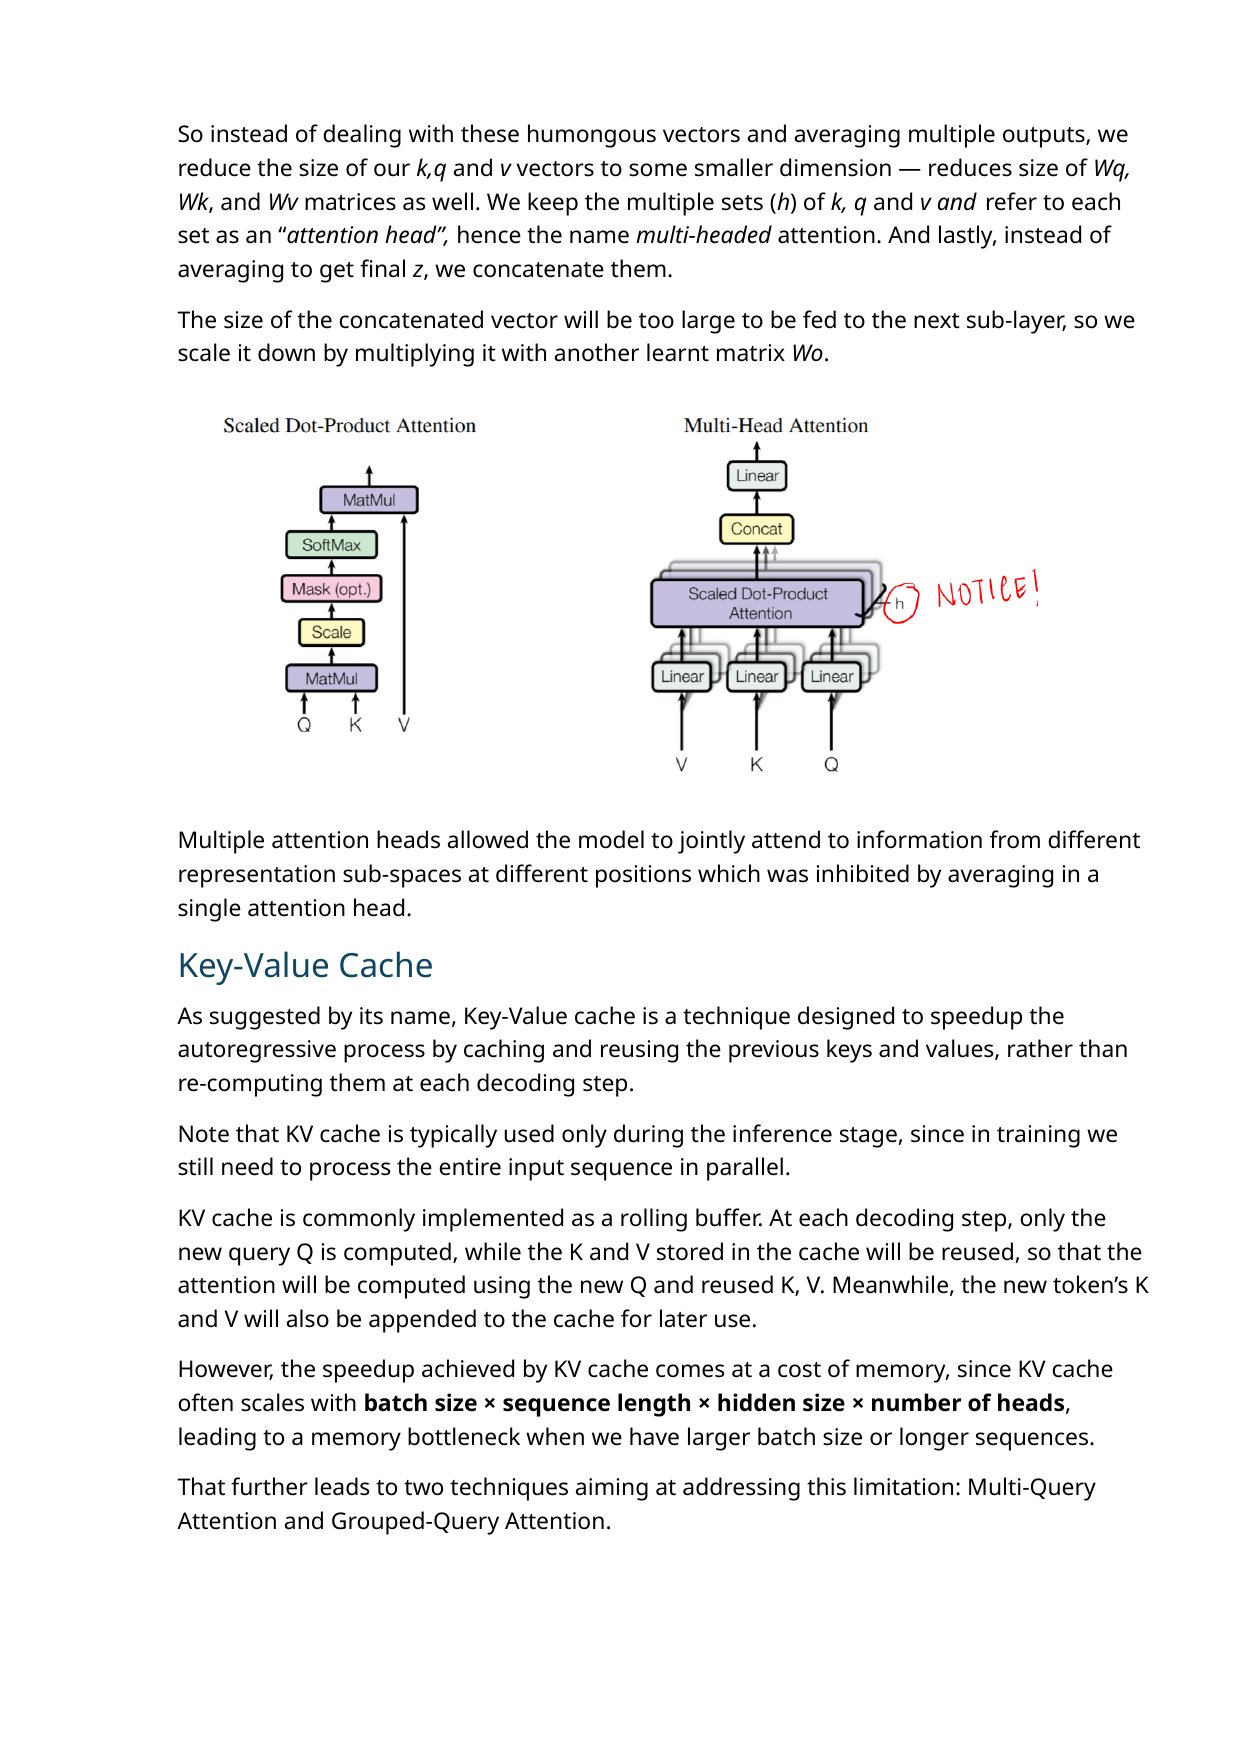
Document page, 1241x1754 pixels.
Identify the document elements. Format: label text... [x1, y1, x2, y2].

text However, the speedup achieved by KV cache comes at a cost of memory, since KV cache often scales with batch size × sequence length × hidden size × number of heads, leading to a memory bottleneck when we have larger batch size or longer sequences. [177, 1353, 1152, 1452]
picture [177, 387, 1038, 808]
text KV cache is commonly implemented as a rolling buffer. At each decoding step, only the new query Q is computed, while the K and V stored in the cache will be reused, so that the attention will be computed using the new Q and reused K, V. Meanwhile, the new token’s K and V will also be appended to the cache for later use. [177, 1202, 1152, 1334]
subtitle Key-Value Cache [177, 942, 1152, 988]
text The size of the concatenated vector will be too large to be fed to the next sub-layer, so we scale it down by multiplying it with another learnt matrix Wo. [177, 303, 1152, 368]
text That further leads to two techniques aiming at addressing this limitation: Multi-Query Attention and Grouped-Query Attention. [177, 1471, 1152, 1536]
text As suggested by its name, Key-Value cache is a technique designed to speedup the autoregressive process by caching and reusing the previous keys and values, rather than re-computing them at each decoding step. [177, 999, 1152, 1098]
text So instead of dealing with these humongous vectors and averaging multiple outputs, we reduce the size of our k,q and v vectors to some smaller dimension — reduces size of Wq, Wk, and Wv matrices as well. We keep the multiple sets (h) of k, q and v and refer to each set as an “attention head”, hence the name multi-headed attention. And lastly, instead of averaging to get final z, we concatenate them. [177, 118, 1152, 284]
text Multiple attention heads allowed the model to jointly attend to information from different representation sub-spaces at different positions which was inhibited by averaging in a single attention head. [177, 824, 1152, 923]
text Note that KV cache is typically used only during the inference stage, since in training we still need to process the entire input sequence in parallel. [177, 1117, 1152, 1182]
